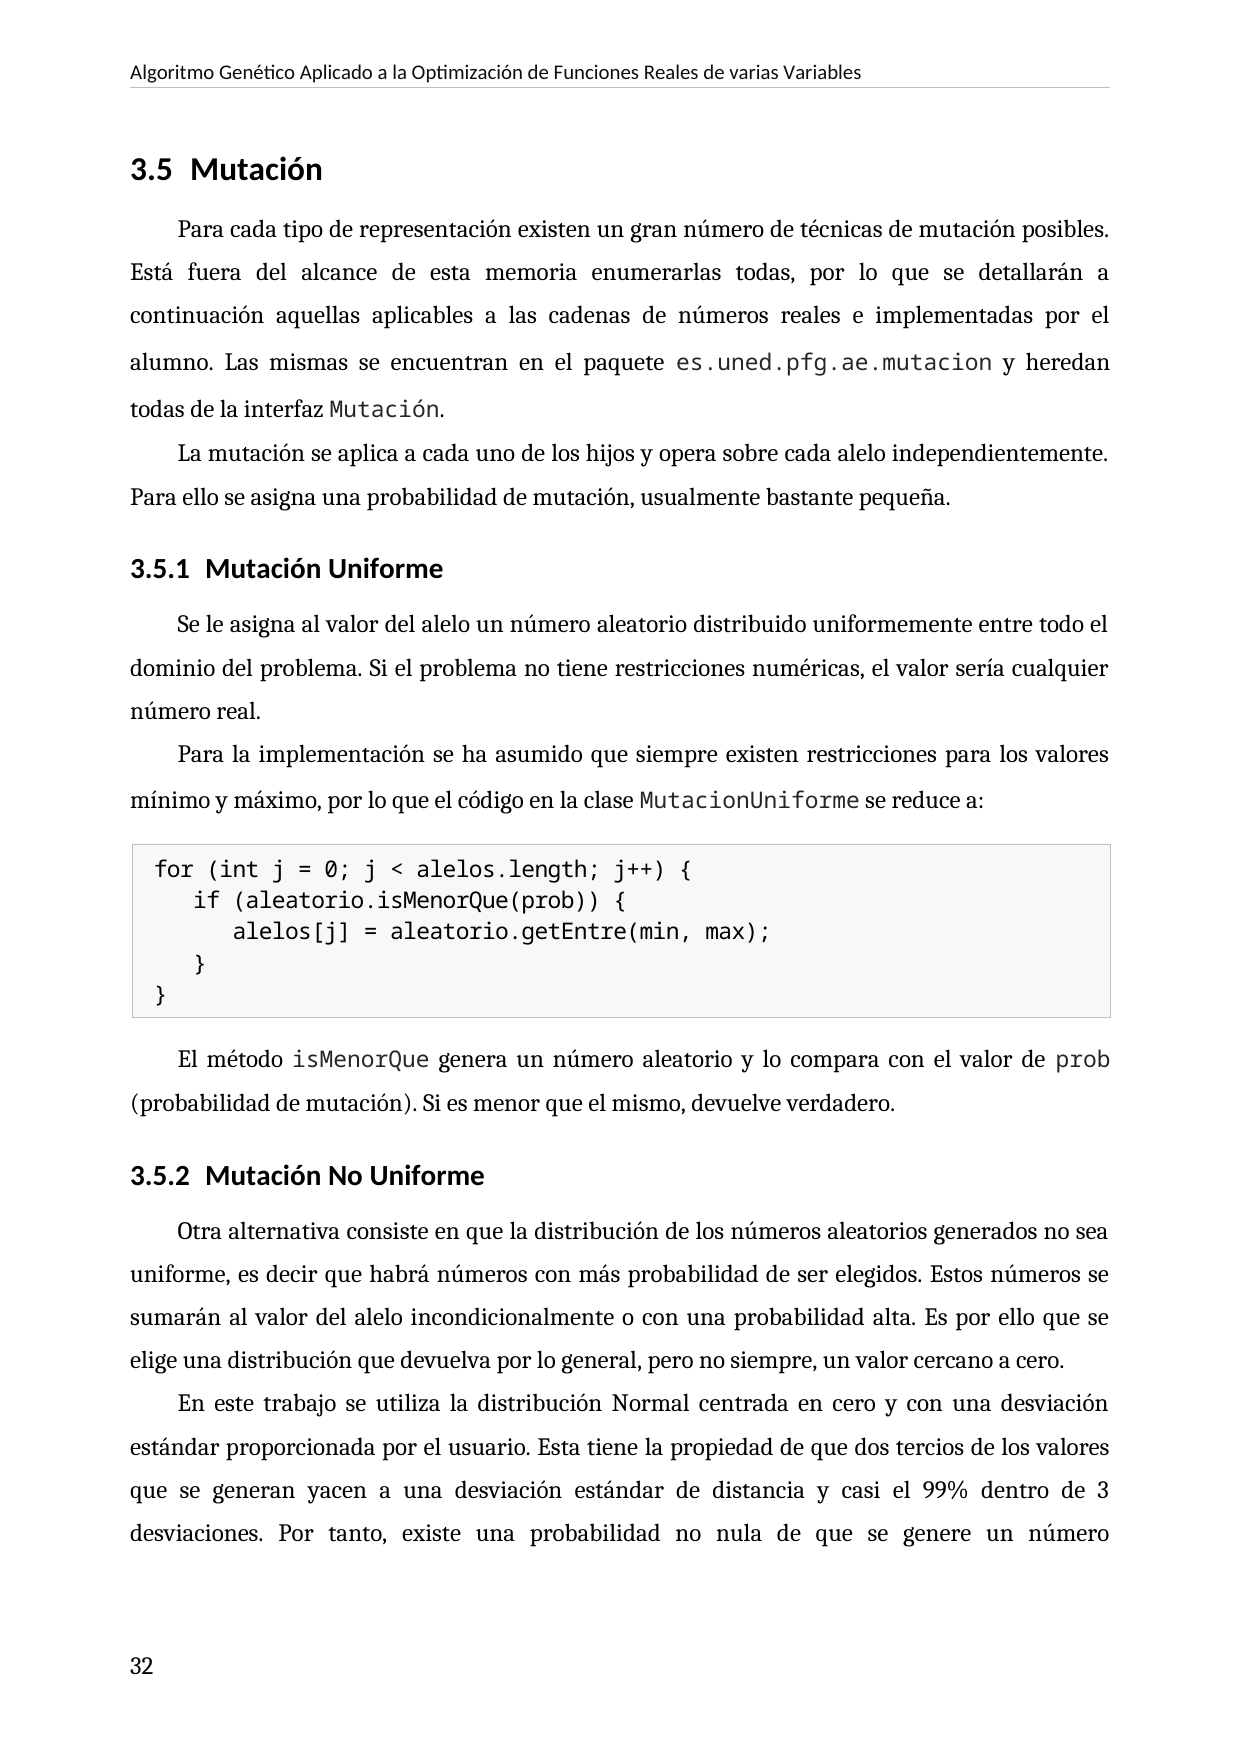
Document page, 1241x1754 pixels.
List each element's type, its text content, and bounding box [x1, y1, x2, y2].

subtitle Mutación Uniforme [130, 551, 1110, 586]
text Para la implementación se ha asumido que siempre existen restricciones para los valores mínimo y máximo, por lo que el código en la clase MutacionUniforme se reduce a: [130, 740, 1110, 815]
subtitle Mutación No Uniforme [130, 1157, 1110, 1193]
text Se le asigna al valor del alelo un número aleatorio distribuido uniformemente entre todo el dominio del problema. Si el problema no tiene restricciones numéricas, el valor sería cualquier número real. [130, 610, 1110, 725]
text Para cada tipo de representación existen un gran número de técnicas de mutación posibles. Está fuera del alcance de esta memoria enumerarlas todas, por lo que se detallarán a continuación aquellas aplicables a las cadenas de números reales e implementadas por el alumno. Las mismas se encuentran en el paquete es.uned.pfg.ae.mutacion y heredan todas de la interfaz Mutación. [130, 215, 1110, 424]
subtitle Mutación [130, 148, 1110, 188]
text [130, 1389, 1110, 1547]
text El método isMenorQue genera un número aleatorio y lo compara con el valor de prob (probabilidad de mutación). Si es menor que el mismo, devuelve verdadero. [130, 1043, 1110, 1118]
text Otra alternativa consiste en que la distribución de los números aleatorios generados no sea uniforme, es decir que habrá números con más probabilidad de ser elegidos. Estos números se sumarán al valor del alelo incondicionalmente o con una probabilidad alta. Es por ello que se elige una distribución que devuelva por lo general, pero no siempre, un valor cercano a cero. [130, 1217, 1110, 1375]
text for (int j = 0; j < alelos.length; j++) { if (aleatorio.isMenorQue(prob)) { alelos[j] = aleatorio.getEntre(min, max); } } [133, 845, 1110, 1017]
text La mutación se aplica a cada uno de los hijos y opera sobre cada alelo independientemente. Para ello se asigna una probabilidad de mutación, usualmente bastante pequeña. [130, 439, 1110, 511]
